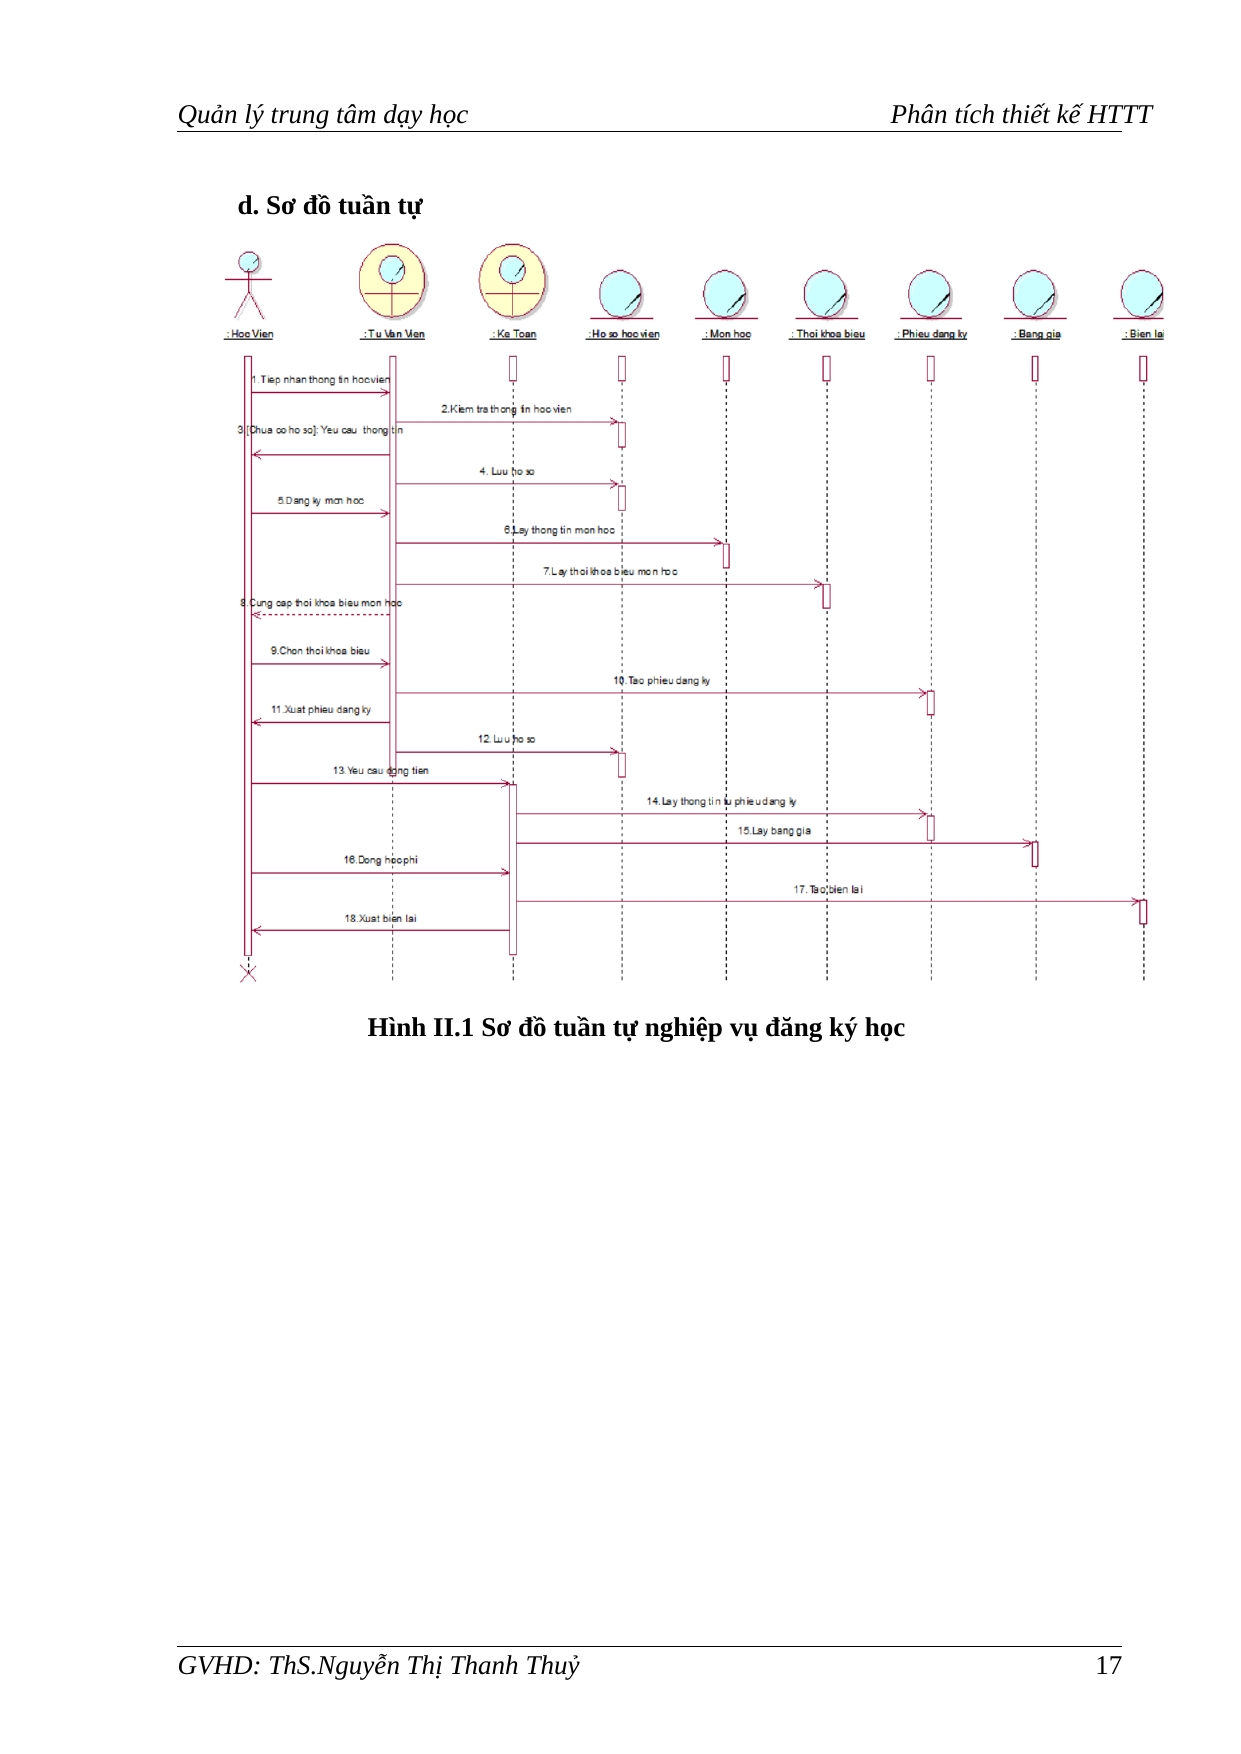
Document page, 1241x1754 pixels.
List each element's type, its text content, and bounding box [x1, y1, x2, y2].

subtitle Sơ đồ tuần tự nghiệp vụ đăng ký học [177, 1011, 1122, 1042]
picture [218, 241, 1164, 989]
subtitle Sơ đồ tuần tự [177, 189, 1122, 220]
